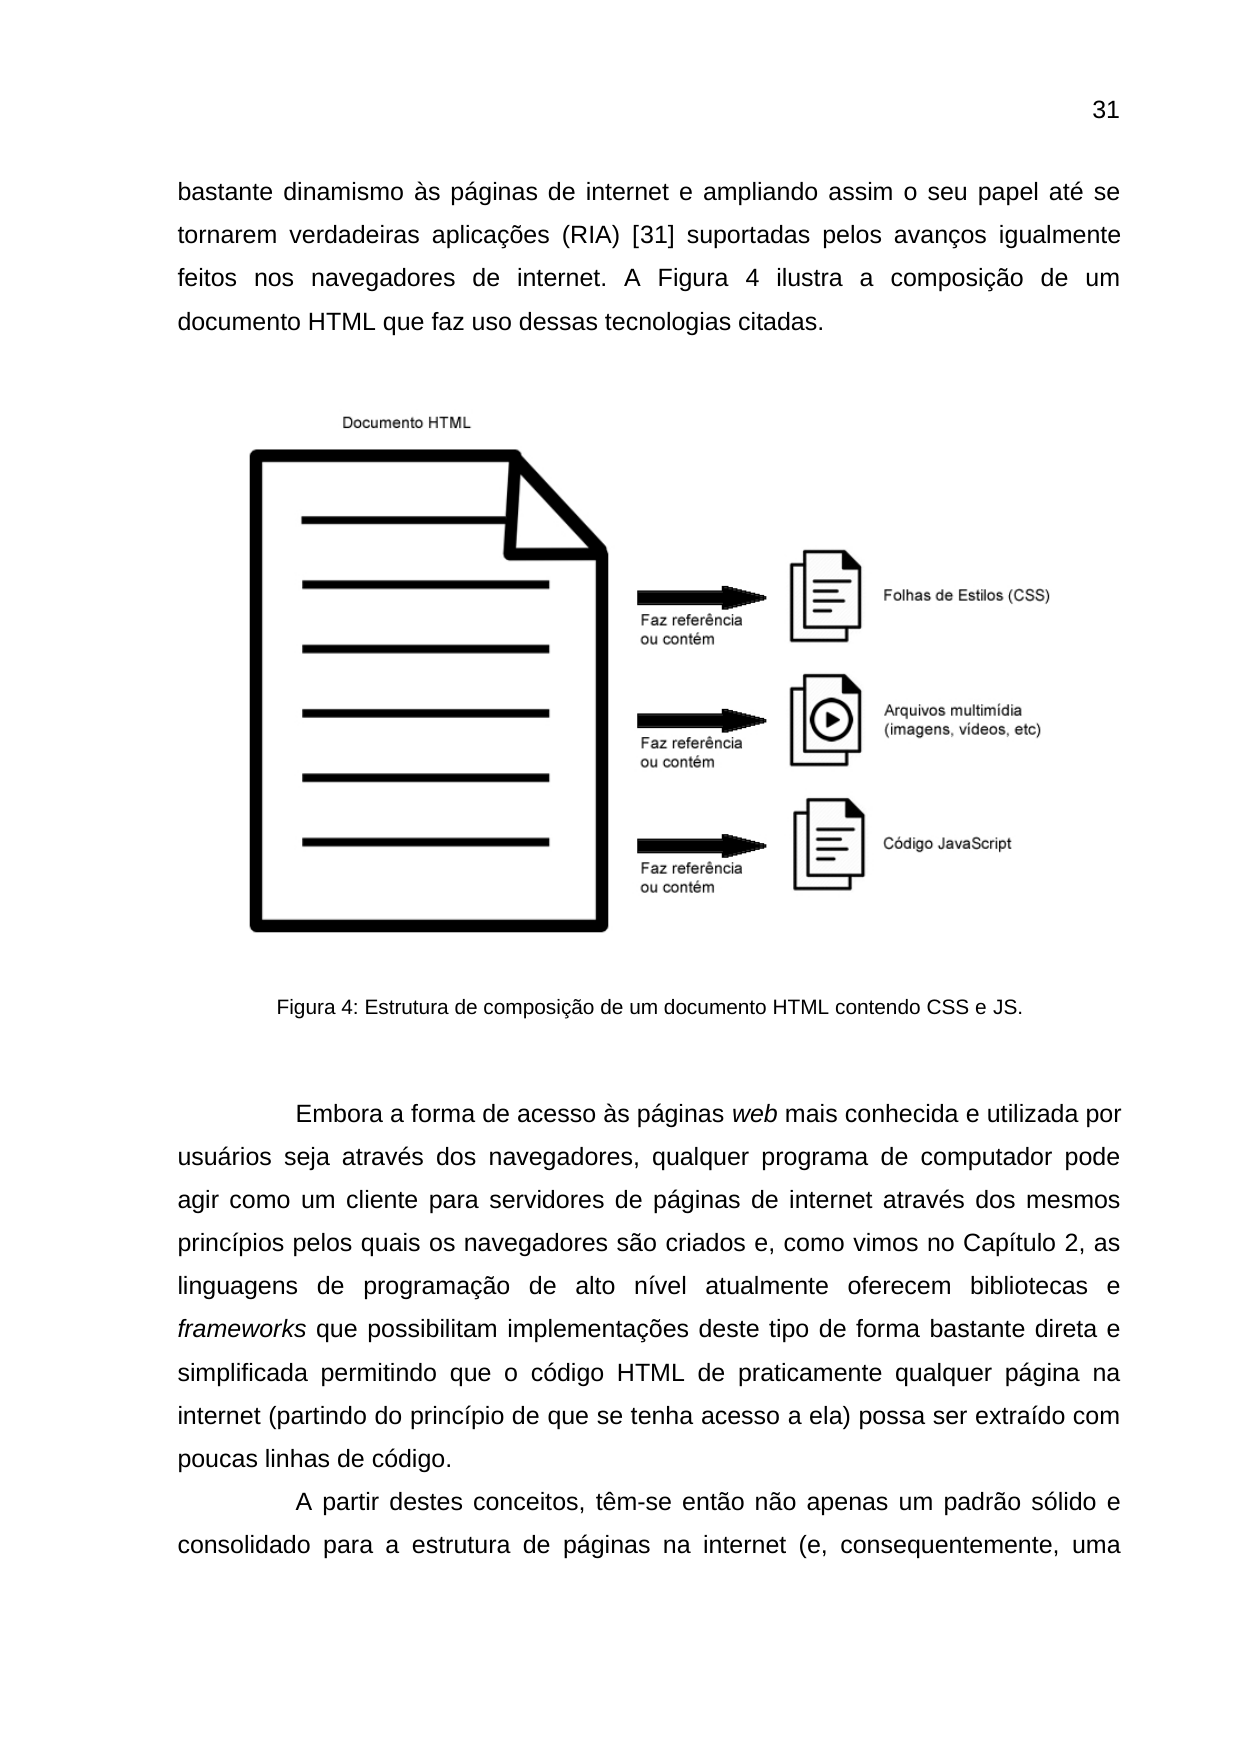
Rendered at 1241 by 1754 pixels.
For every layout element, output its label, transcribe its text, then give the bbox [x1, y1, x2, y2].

picture [232, 392, 1067, 956]
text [177, 177, 1122, 335]
text Figura 4: Estrutura de composição de um documento HTML contendo CSS e JS. [177, 995, 1122, 1019]
text Embora a forma de acesso às páginas web mais conhecida e utilizada por usuários seja através dos navegadores, qualquer programa de computador pode agir como um cliente para servidores de páginas de internet através dos mesmos princípios pelos quais os navegadores são criados e, como vimos no Capítulo 2, as linguagens de programação de alto nível atualmente oferecem bibliotecas e frameworks que possibilitam implementações deste tipo de forma bastante direta e simplificada permitindo que o código HTML de praticamente qualquer página na internet (partindo do princípio de que se tenha acesso a ela) possa ser extraído com poucas linhas de código. [177, 1099, 1122, 1472]
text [177, 1487, 1122, 1559]
